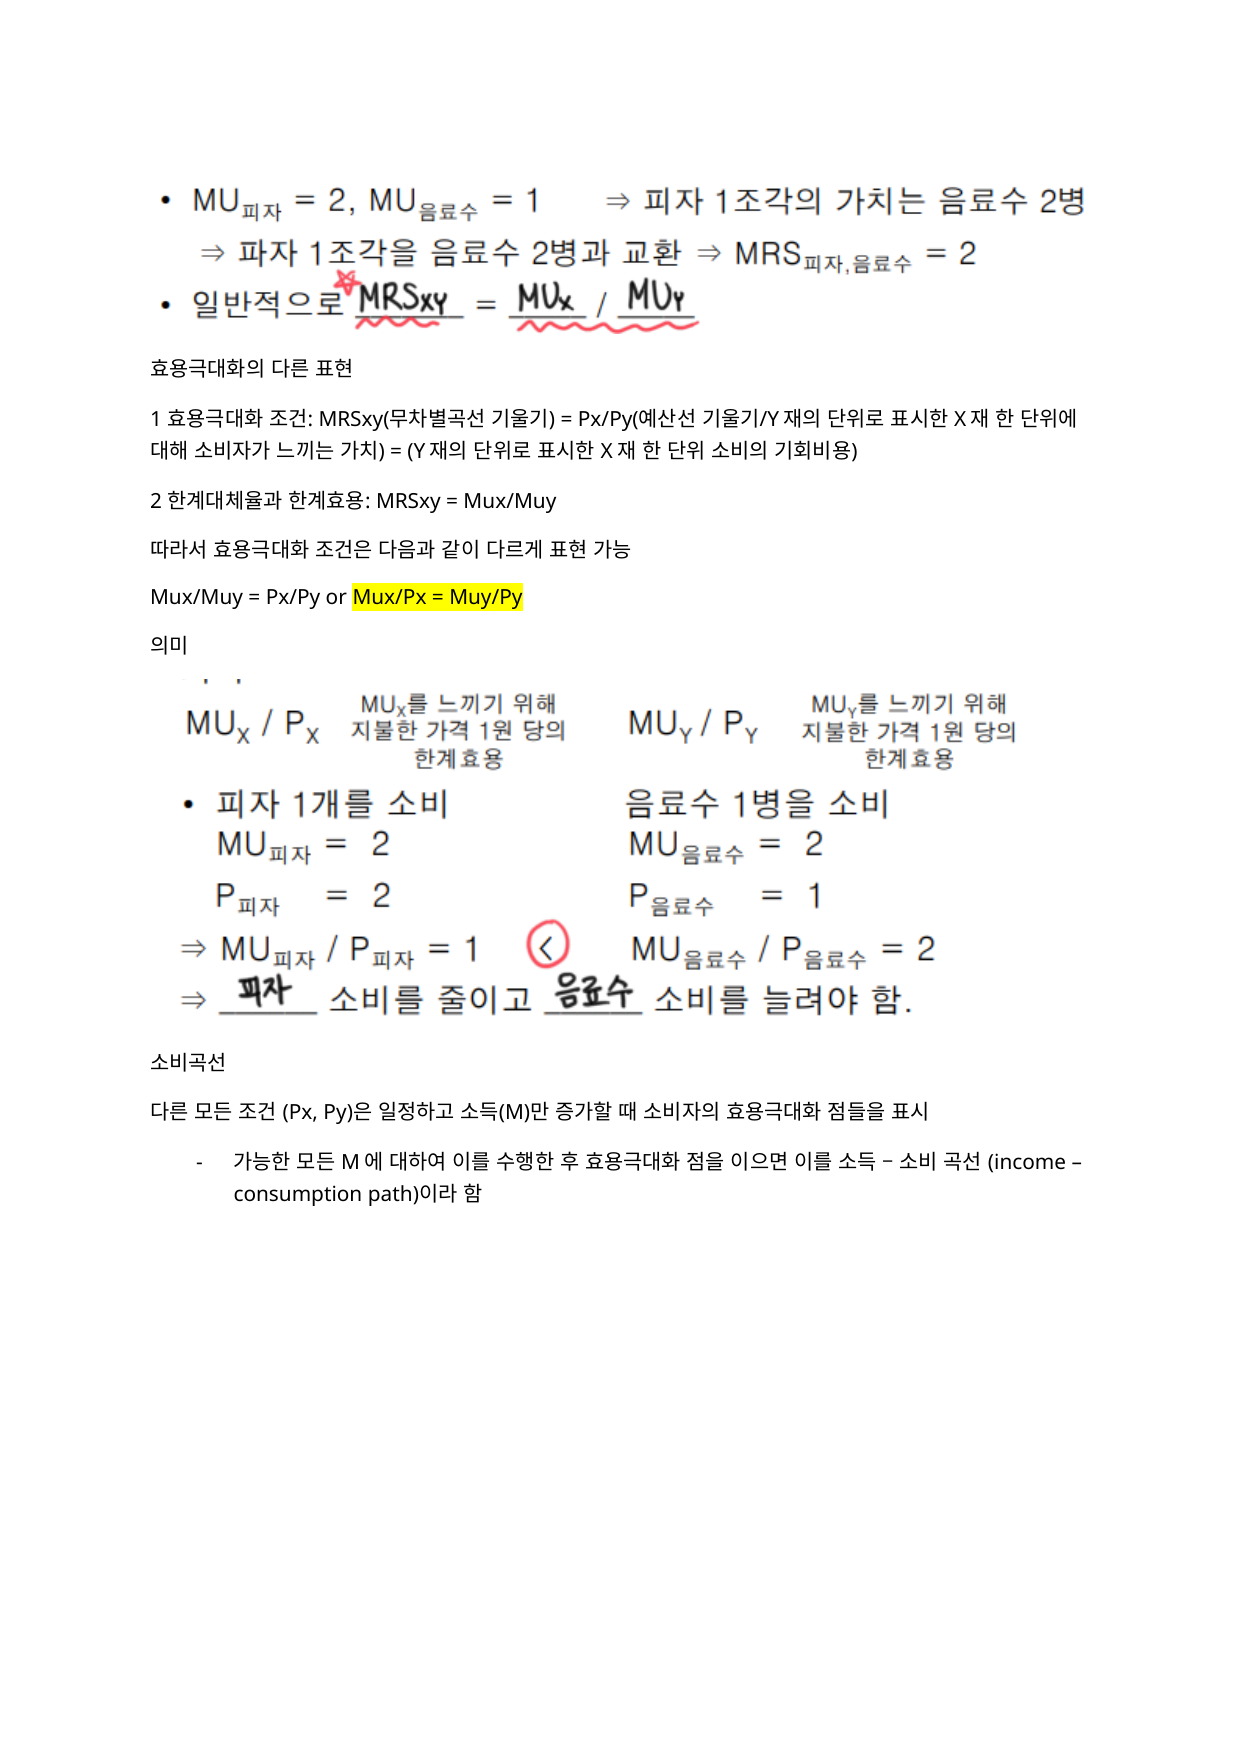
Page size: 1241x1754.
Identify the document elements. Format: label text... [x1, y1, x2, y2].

picture [150, 679, 1027, 1028]
text 1 효용극대화 조건: MRSxy(무차별곡선 기울기) = Px/Py(예산선 기울기/Y재의 단위로 표시한 X재 한 단위에 대해 소비자가 느끼는 가치) = (Y재의 단위로 표시한 X재 한 단위 소비의 기회비용) [150, 402, 1090, 465]
text 효용극대화의 다른 표현 [150, 352, 1090, 383]
text 다른 모든 조건 (Px, Py)은 일정하고 소득(M)만 증가할 때 소비자의 효용극대화 점들을 표시 [150, 1096, 1090, 1126]
text 2 한계대체율과 한계효용: MRSxy = Mux/Muy [150, 484, 1090, 514]
picture [150, 177, 1091, 334]
text 따라서 효용극대화 조건은 다음과 같이 다르게 표현 가능 [150, 533, 1090, 563]
text Mux/Muy = Px/Py or Mux/Px = Muy/Py [150, 582, 1090, 611]
list 가능한 모든 M에 대하여 이를 수행한 후 효용극대화 점을 이으면 이를 소득 – 소비 곡선 (income – consumption path)이라 함 [196, 1145, 1090, 1208]
text 소비곡선 [150, 1046, 1090, 1077]
text 의미 [150, 630, 1090, 660]
